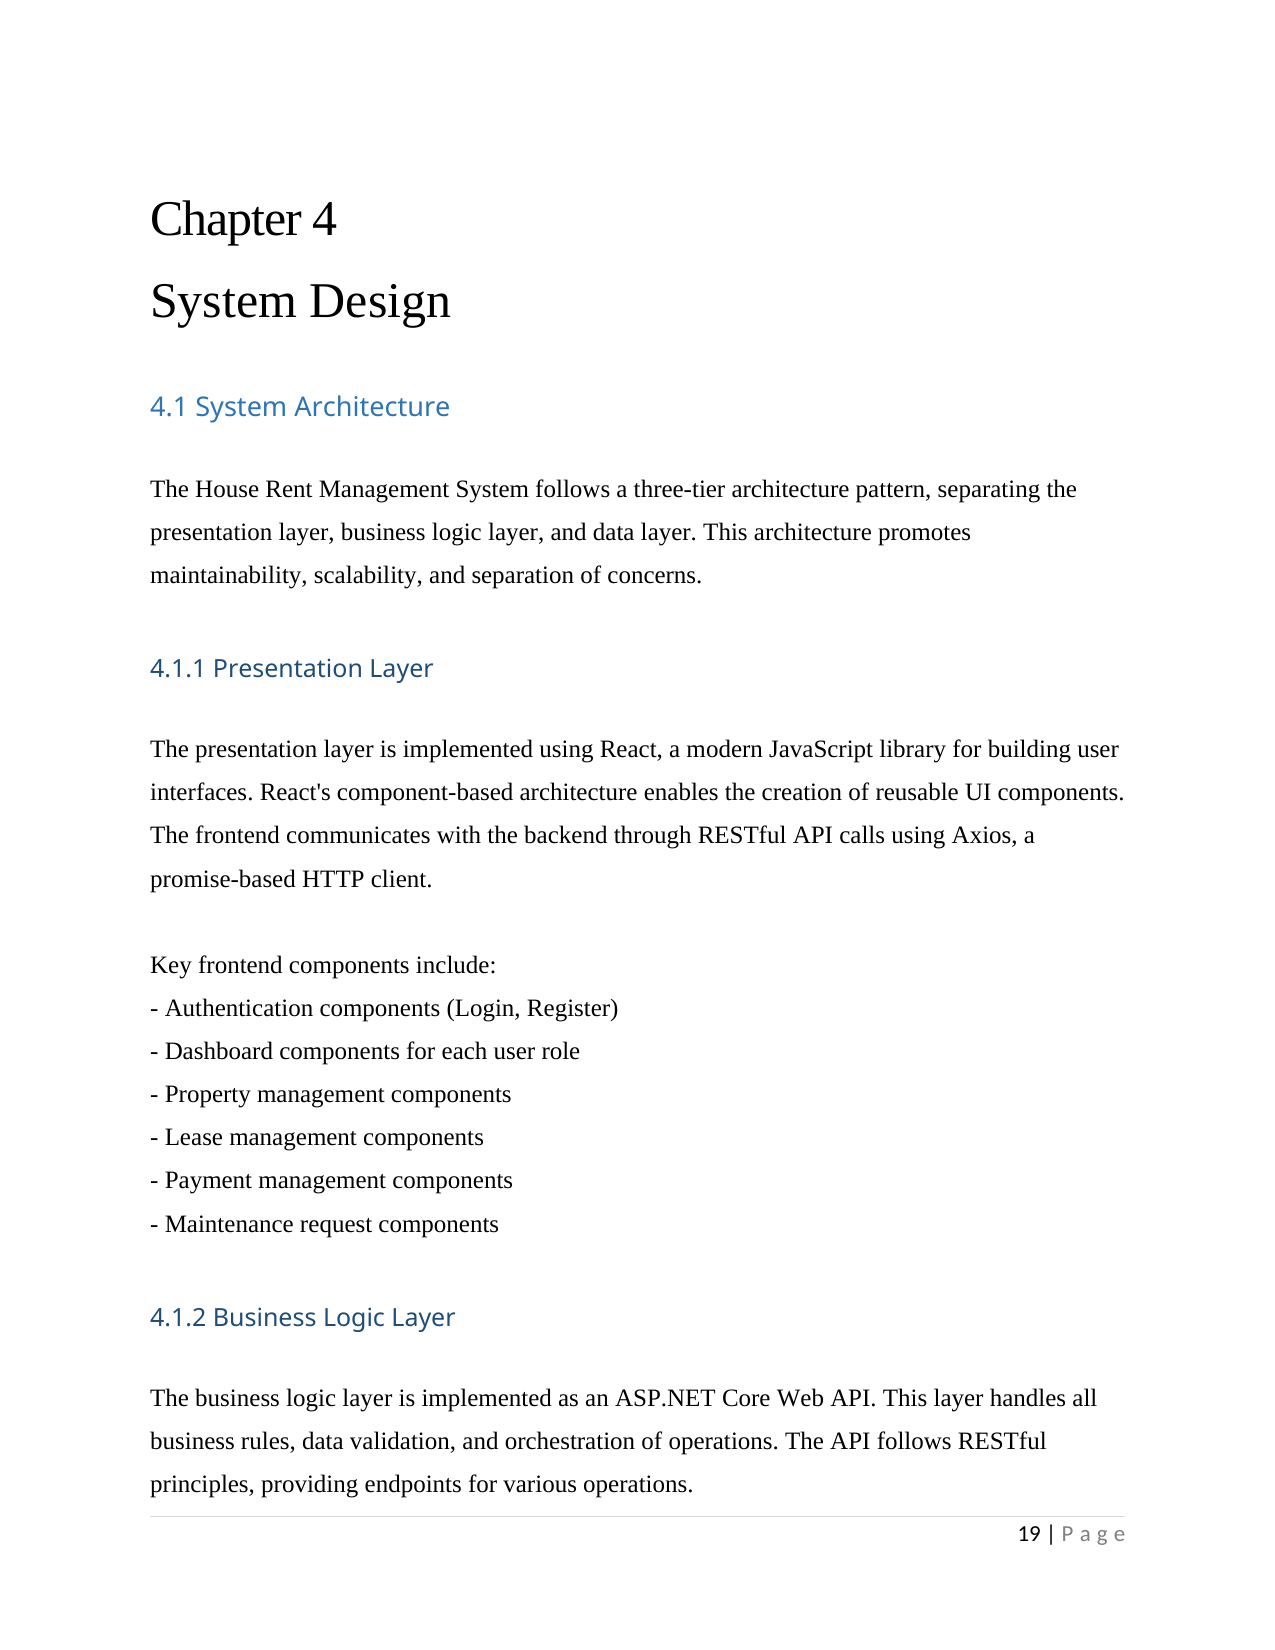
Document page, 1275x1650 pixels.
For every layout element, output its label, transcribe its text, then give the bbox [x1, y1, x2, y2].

subtitle System Design [150, 271, 1125, 328]
text - Property management components [150, 1079, 1125, 1108]
text Key frontend components include: [150, 950, 1125, 979]
subtitle 4.1 System Architecture [150, 387, 1125, 424]
text The business logic layer is implemented as an ASP.NET Core Web API. This layer handles all business rules, data validation, and orchestration of operations. The API follows RESTful principles, providing endpoints for various operations. [150, 1383, 1125, 1498]
text - Authentication components (Login, Register) [150, 993, 1125, 1022]
title Chapter 4 [150, 188, 1125, 246]
text - Payment management components [150, 1166, 1125, 1194]
text - Maintenance request components [150, 1209, 1125, 1237]
subtitle 4.1.1 Presentation Layer [150, 651, 1125, 685]
text The presentation layer is implemented using React, a modern JavaScript library for building user interfaces. React's component-based architecture enables the creation of reusable UI components. The frontend communicates with the backend through RESTful API calls using Axios, a promise-based HTTP client. [150, 734, 1125, 892]
text The House Rent Management System follows a three-tier architecture pattern, separating the presentation layer, business logic layer, and data layer. This architecture promotes maintainability, scalability, and separation of concerns. [150, 474, 1125, 589]
text - Dashboard components for each user role [150, 1036, 1125, 1065]
text - Lease management components [150, 1122, 1125, 1151]
subtitle 4.1.2 Business Logic Layer [150, 1299, 1125, 1333]
